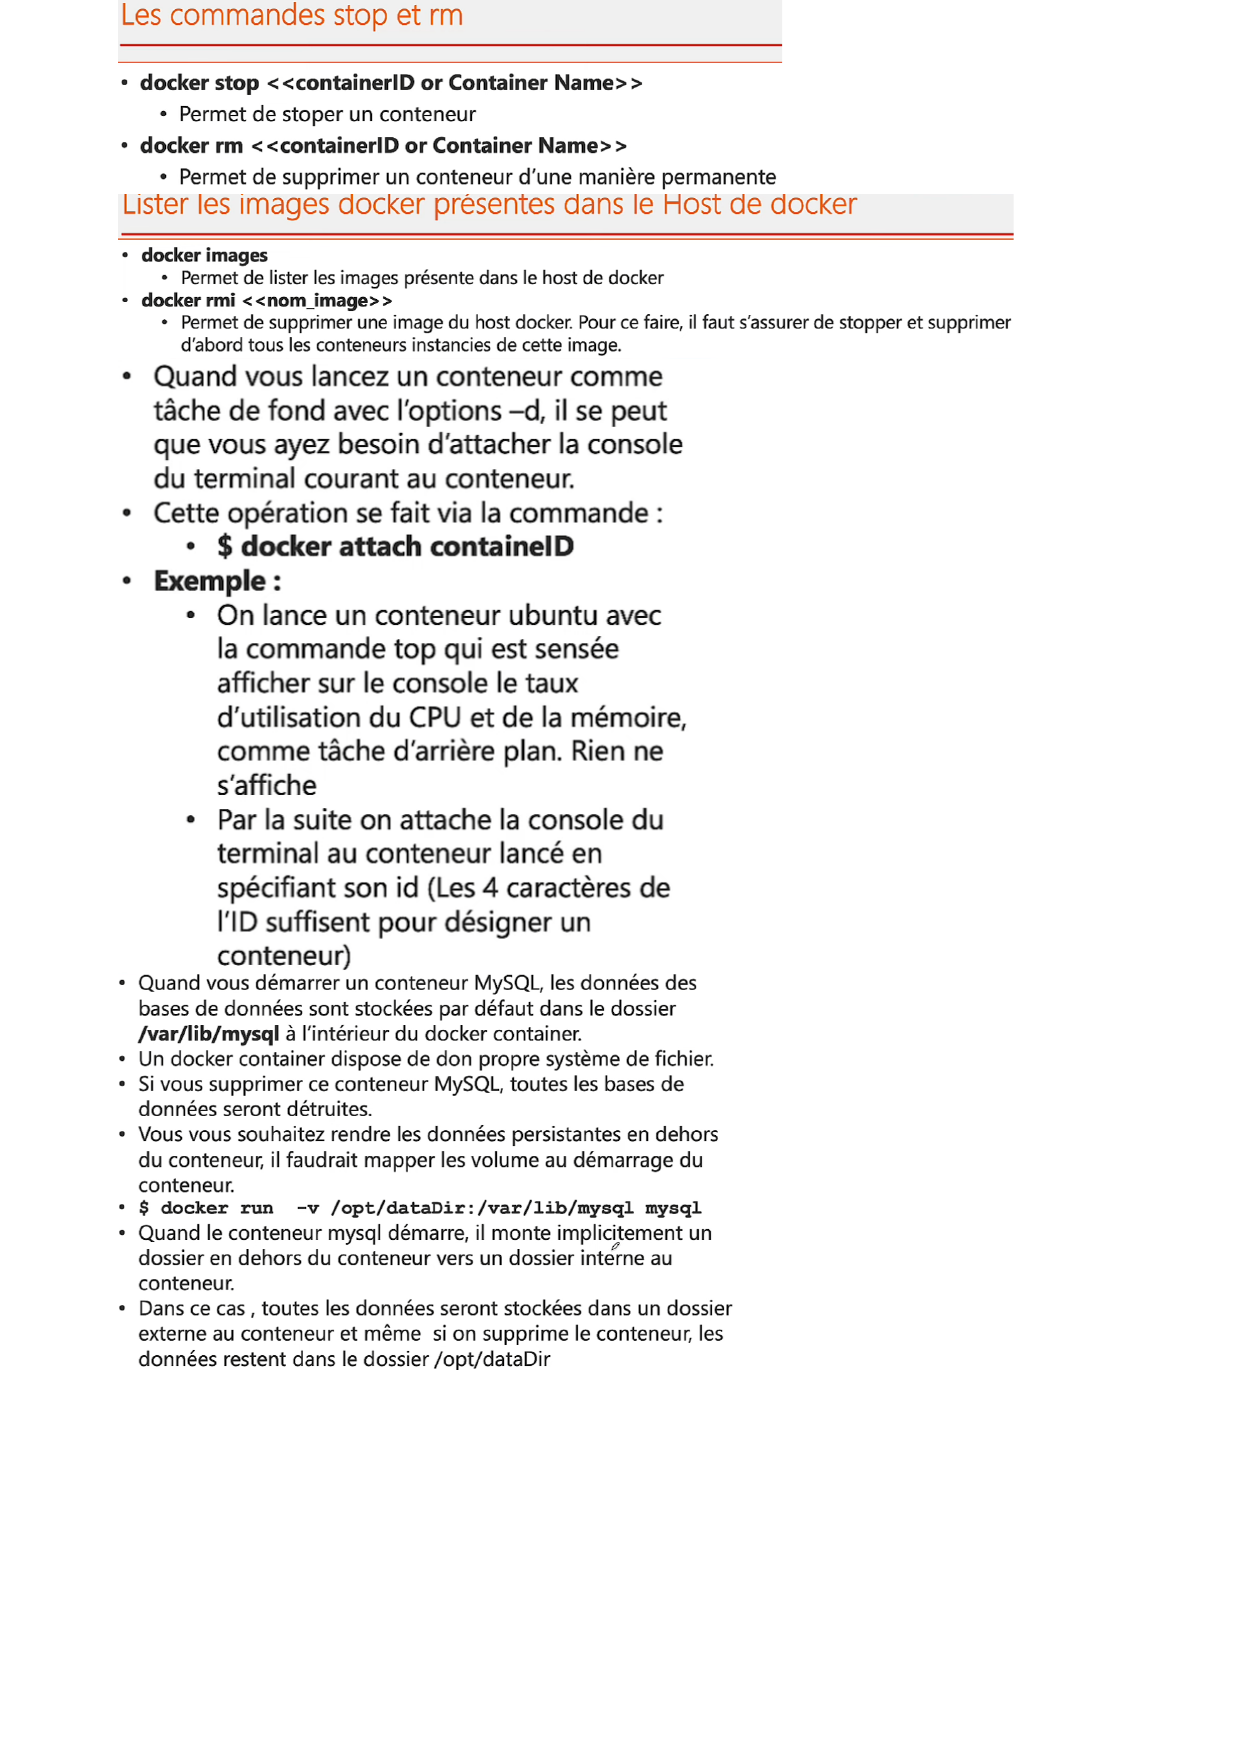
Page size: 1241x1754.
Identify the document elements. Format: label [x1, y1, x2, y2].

picture [118, 972, 740, 1370]
picture [118, 360, 694, 971]
picture [118, 0, 1014, 359]
